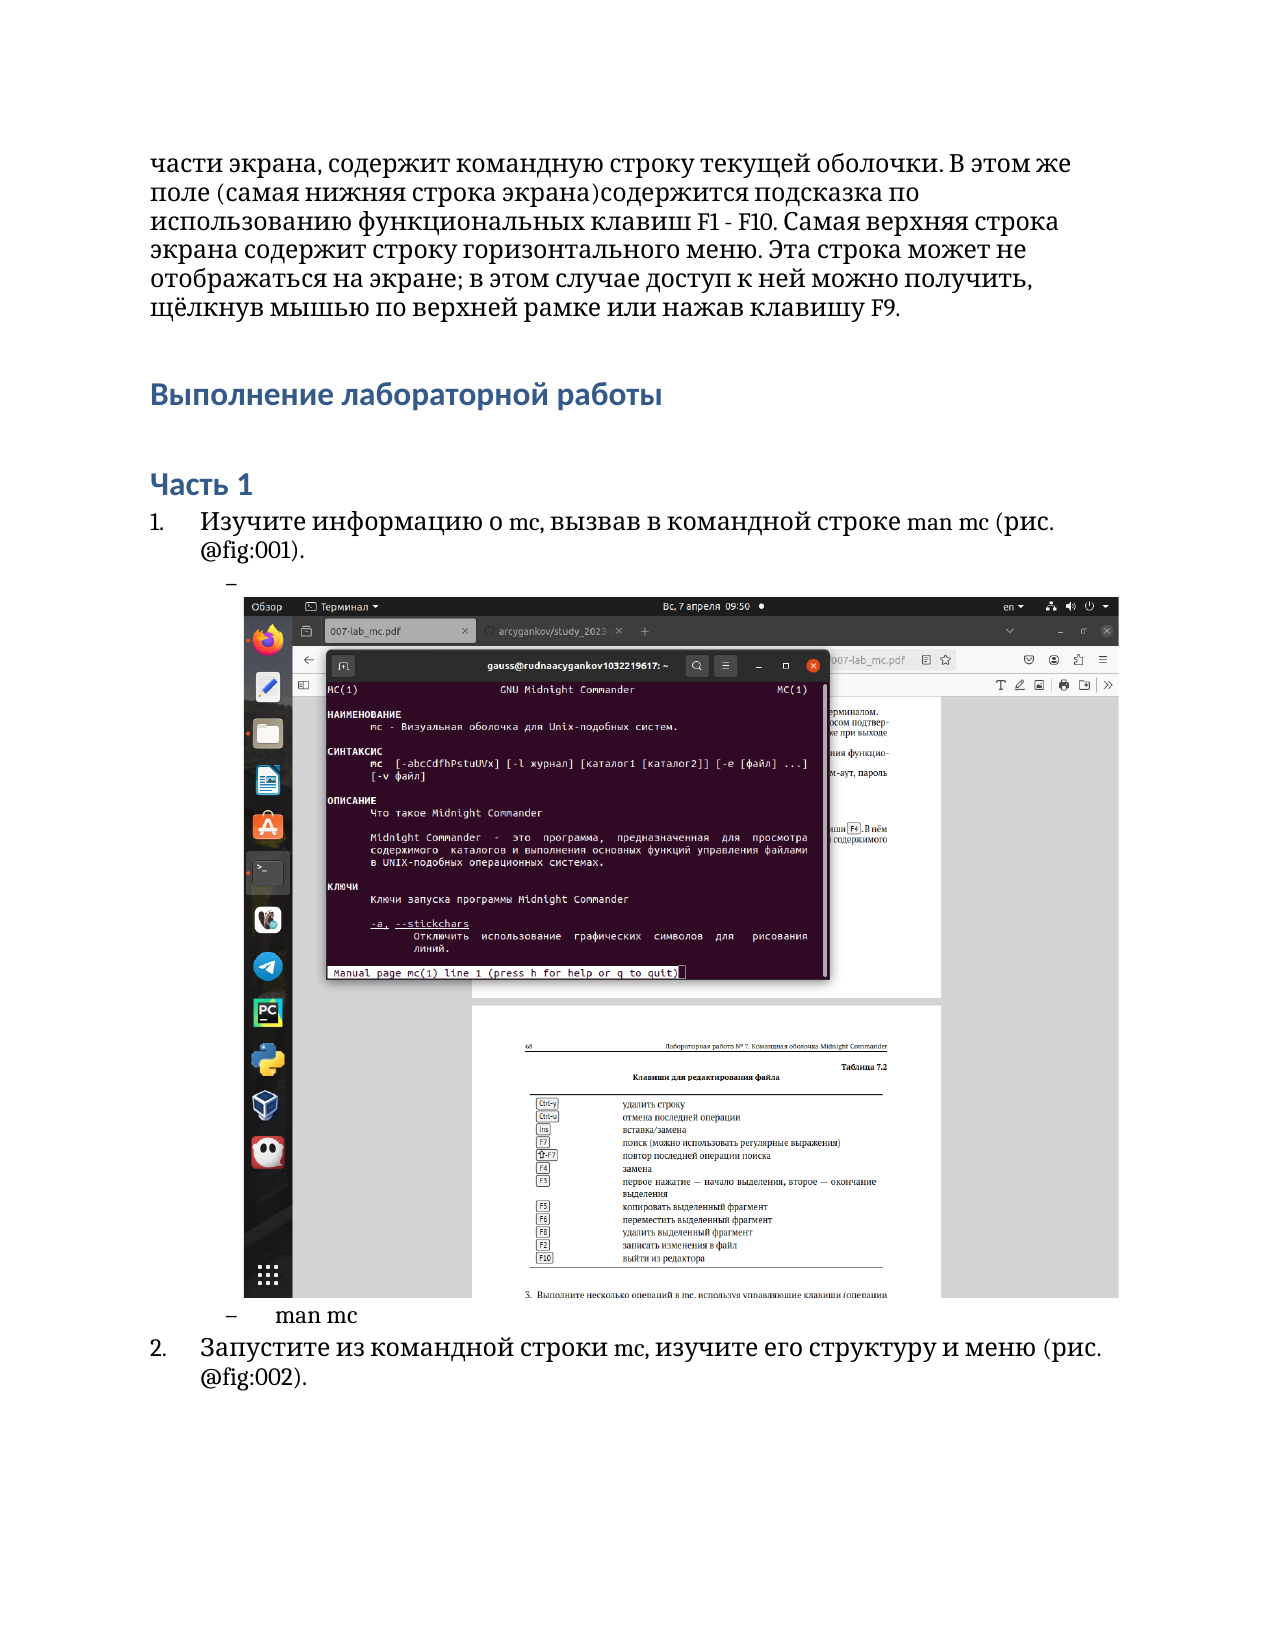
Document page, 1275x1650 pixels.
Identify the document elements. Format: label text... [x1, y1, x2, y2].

subtitle Часть 1 [150, 463, 1125, 504]
list man mc [225, 1301, 1125, 1330]
picture [243, 597, 1119, 1298]
subtitle Выполнение лабораторной работы [150, 372, 1125, 413]
list Изучите информацию о mc, вызвав в командной строке man mc (рис. @fig:001). [150, 508, 1125, 565]
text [150, 150, 1125, 322]
list Запустите из командной строки mc, изучите его структуру и меню (рис. @fig:002). [150, 1334, 1125, 1391]
